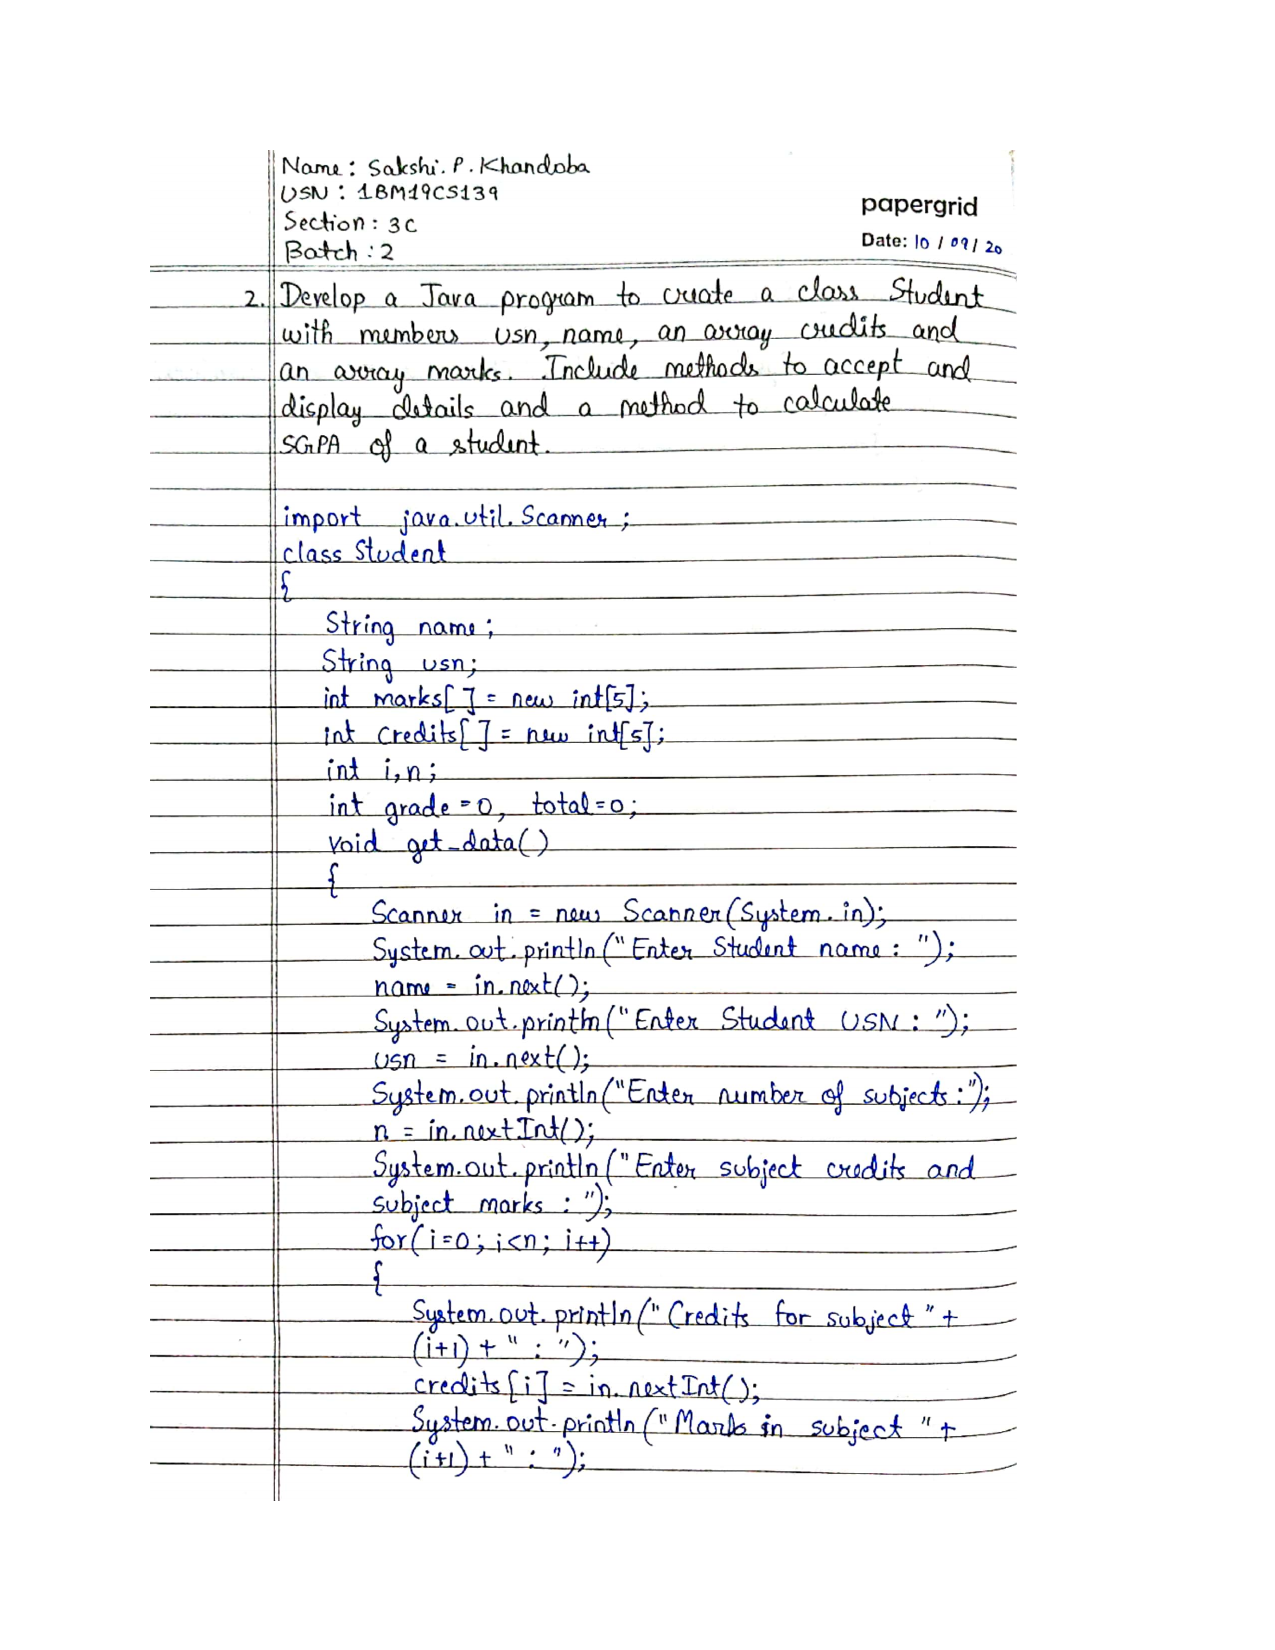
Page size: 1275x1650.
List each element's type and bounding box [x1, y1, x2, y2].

picture [150, 150, 1017, 1501]
